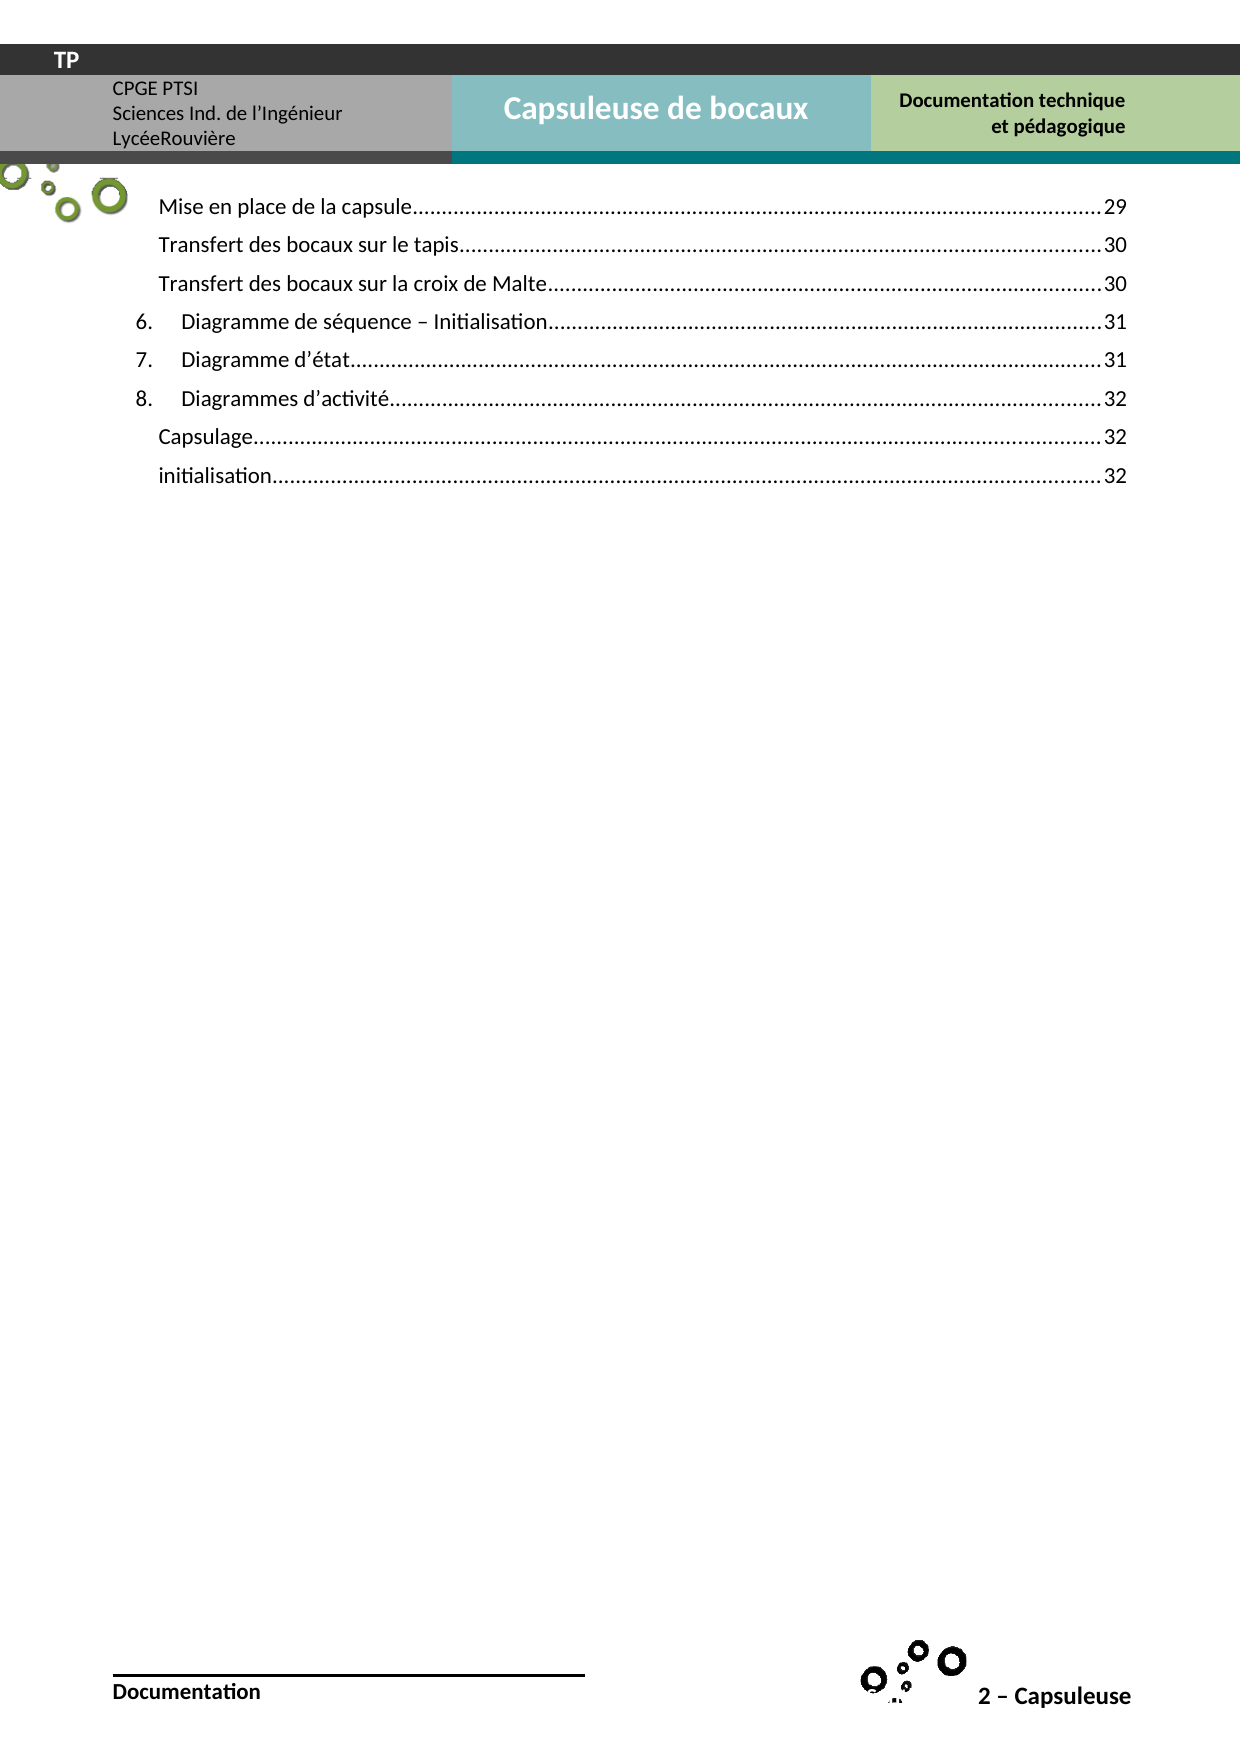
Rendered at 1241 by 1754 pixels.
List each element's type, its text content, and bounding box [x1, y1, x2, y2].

text 8. Diagrammes d’activité 32 [135, 384, 1128, 412]
text Transfert des bocaux sur le tapis 30 [158, 230, 1128, 258]
text Capsulage 32 [158, 422, 1128, 450]
text Transfert des bocaux sur la croix de Malte 30 [158, 269, 1128, 297]
text initialisation 32 [158, 461, 1128, 489]
text 6. Diagramme de séquence – Initialisation 31 [135, 307, 1128, 335]
picture [0, 164, 128, 224]
text 7. Diagramme d’état 31 [135, 346, 1128, 373]
text Mise en place de la capsule 29 [158, 192, 1128, 220]
picture [860, 1640, 967, 1703]
